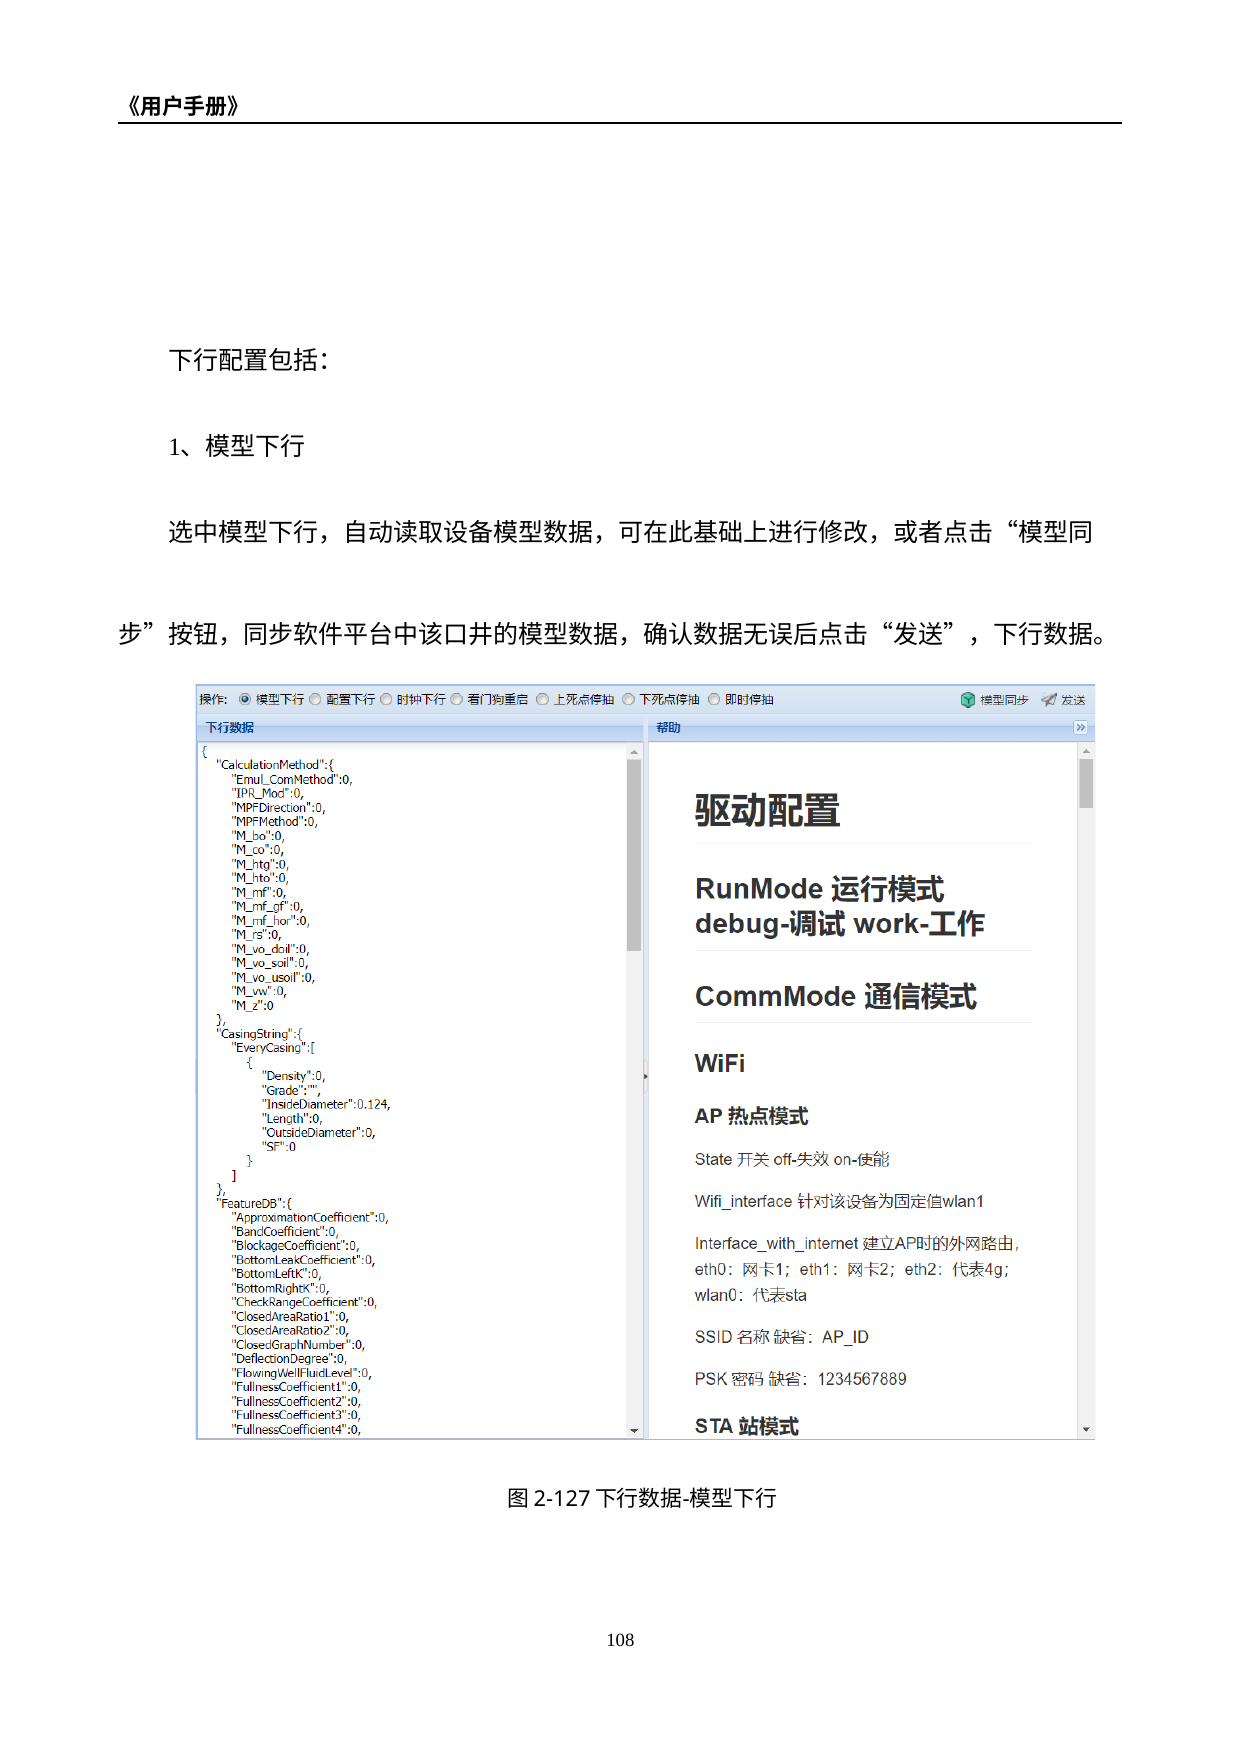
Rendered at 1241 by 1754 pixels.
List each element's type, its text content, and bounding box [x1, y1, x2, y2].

picture [195, 684, 1096, 1440]
text 选中模型下行，自动读取设备模型数据，可在此基础上进行修改，或者点击“模型同步”按钮，同步软件平台中该口井的模型数据，确认数据无误后点击“发送”，下行数据。 [118, 497, 1122, 667]
text 下行配置包括： [118, 325, 1122, 393]
text 1、模型下行 [118, 411, 1122, 479]
text 图2-127下行数据-模型下行 [118, 1480, 1122, 1514]
